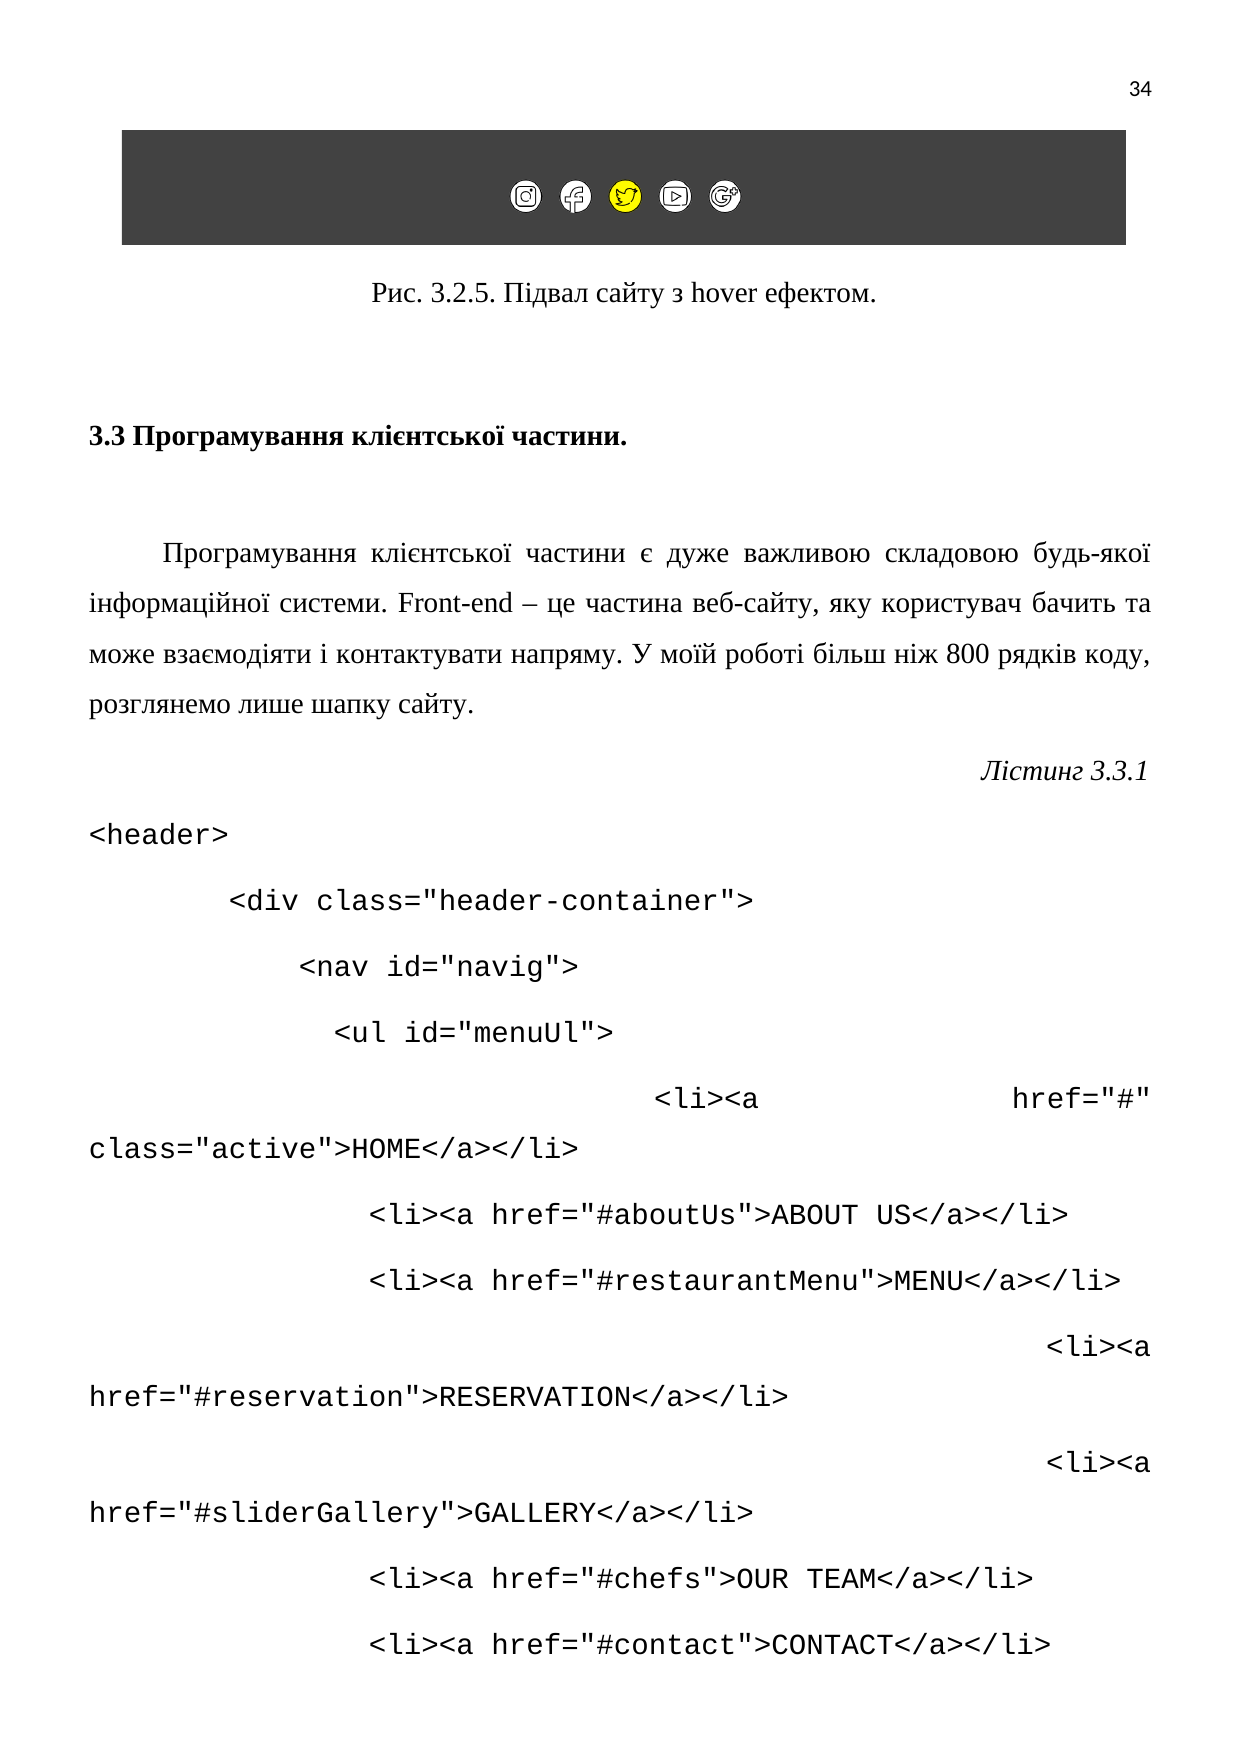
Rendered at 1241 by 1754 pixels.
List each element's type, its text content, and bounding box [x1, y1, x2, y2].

subtitle 3.3 Програмування клієнтської частини. [89, 418, 1152, 451]
text Програмування клієнтської частини є дуже важливою складовою будь-якої інформаційної системи. Front-end – це частина веб-сайту, яку користувач бачить та може взаємодіяти і контактувати напряму. У моїй роботі більш ніж 800 рядків коду, розглянемо лише шапку сайту. [89, 535, 1152, 720]
text <li><a href="#" class="active">HOME</a></li> [89, 1085, 1152, 1167]
text <li><a href="#reservation">RESERVATION</a></li> [89, 1333, 1152, 1415]
text <header> [89, 820, 1152, 853]
text Лістинг 3.3.1 [89, 753, 1152, 787]
picture [121, 130, 1126, 245]
text Рис. 3.2.5. Підвал сайту з hover ефектом. [96, 276, 1152, 309]
text <ul id="menuUl"> [89, 1018, 1152, 1052]
text <li><a href="#chefs">OUR TEAM</a></li> [89, 1564, 1152, 1597]
text <li><a href="#aboutUs">ABOUT US</a></li> [89, 1200, 1152, 1233]
text <li><a href="#restaurantMenu">MENU</a></li> [89, 1266, 1152, 1299]
text <div class="header-container"> [89, 886, 1152, 919]
text <nav id="navig"> [89, 952, 1152, 985]
text <li><a href="#contact">CONTACT</a></li> [89, 1630, 1152, 1663]
text <li><a href="#sliderGallery">GALLERY</a></li> [89, 1448, 1152, 1531]
